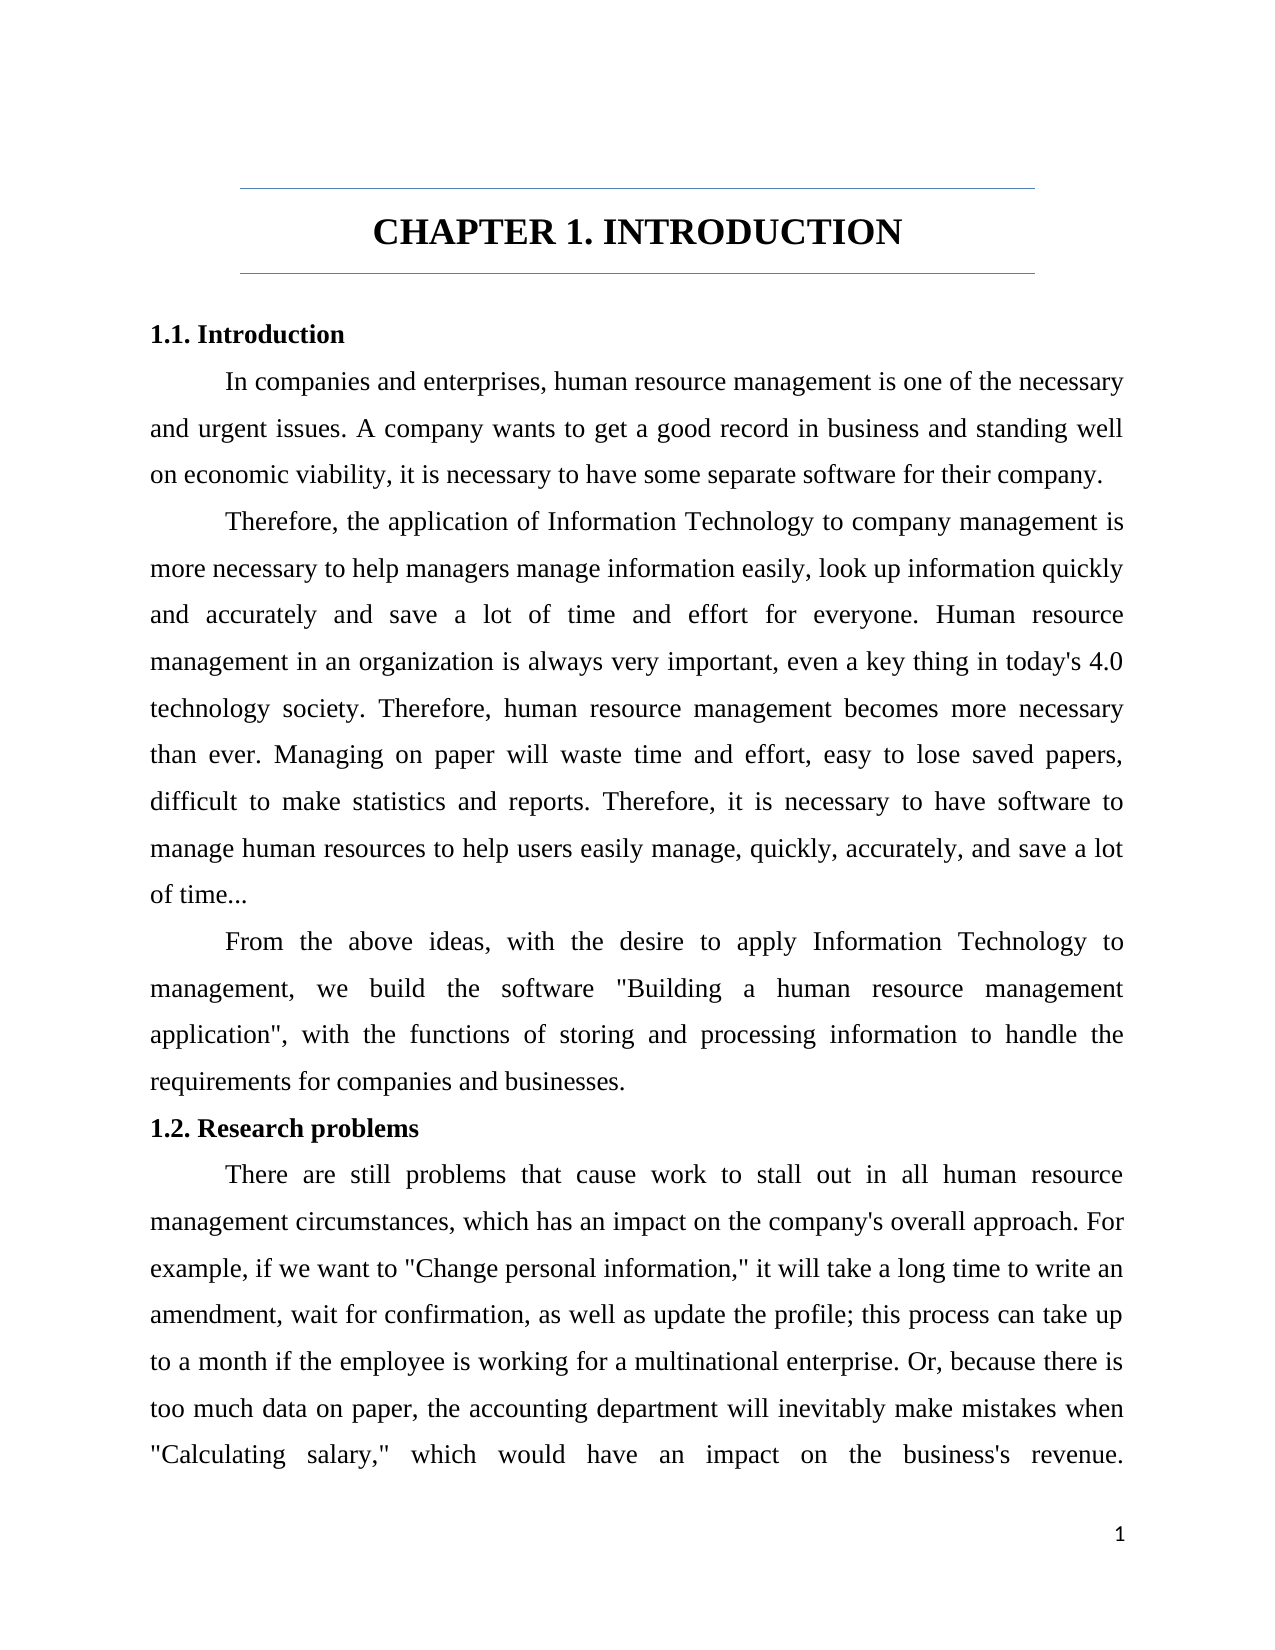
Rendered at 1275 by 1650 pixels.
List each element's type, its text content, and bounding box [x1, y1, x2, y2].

text 1.2. Research problems [150, 1112, 1125, 1143]
text Therefore, the application of Information Technology to company management is more necessary to help managers manage information easily, look up information quickly and accurately and save a lot of time and effort for everyone. Human resource management in an organization is always very important, even a key thing in today's 4.0 technology society. Therefore, human resource management becomes more necessary than ever. Managing on paper will waste time and effort, easy to lose saved papers, difficult to make statistics and reports. Therefore, it is necessary to have software to manage human resources to help users easily manage, quickly, accurately, and save a lot of time... [150, 505, 1125, 909]
text 1.1. Introduction [150, 318, 1125, 349]
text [150, 1158, 1125, 1469]
text CHAPTER 1. INTRODUCTION [240, 189, 1035, 273]
text In companies and enterprises, human resource management is one of the necessary and urgent issues. A company wants to get a good record in business and standing well on economic viability, it is necessary to have some separate software for their company. [150, 365, 1125, 489]
text From the above ideas, with the desire to apply Information Technology to management, we build the software "Building a human resource management application", with the functions of storing and processing information to handle the requirements for companies and businesses. [150, 925, 1125, 1096]
